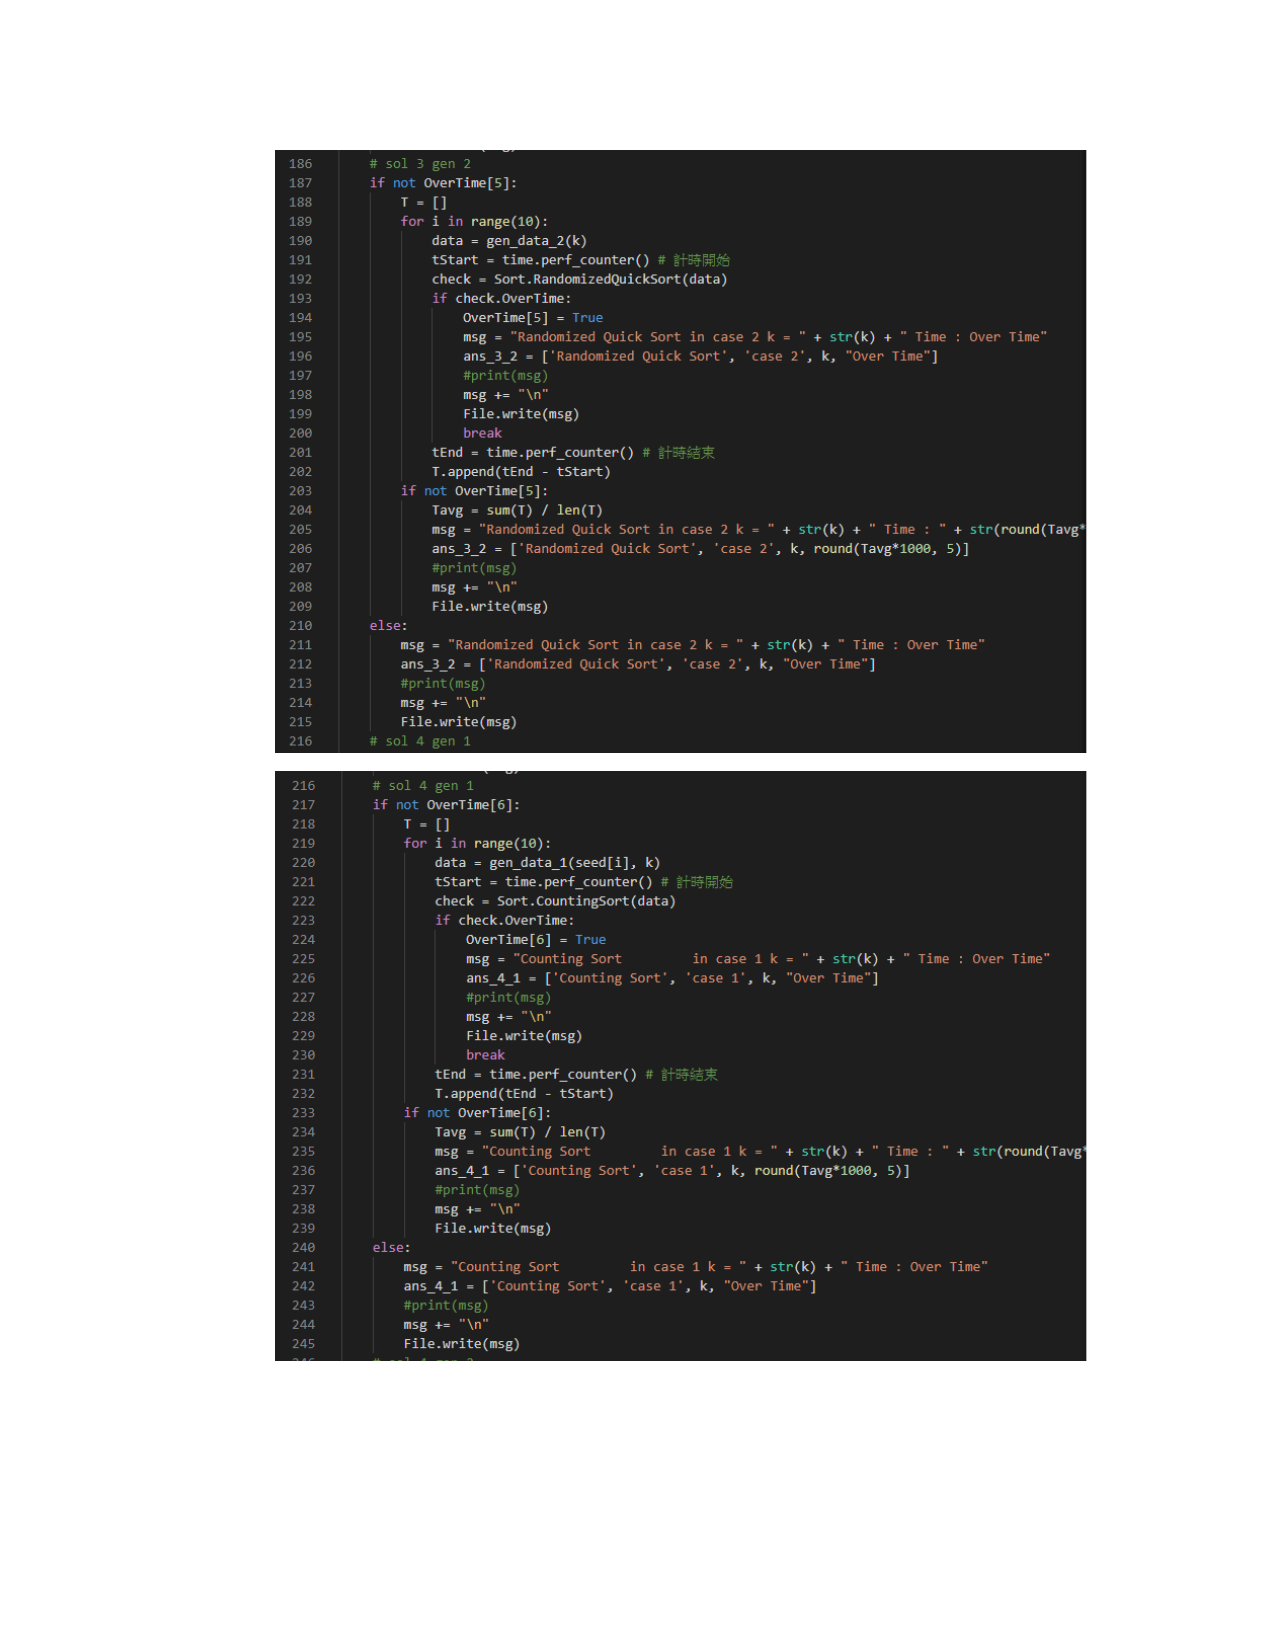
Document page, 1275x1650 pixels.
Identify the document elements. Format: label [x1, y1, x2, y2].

picture [275, 771, 1087, 1361]
picture [275, 150, 1087, 753]
